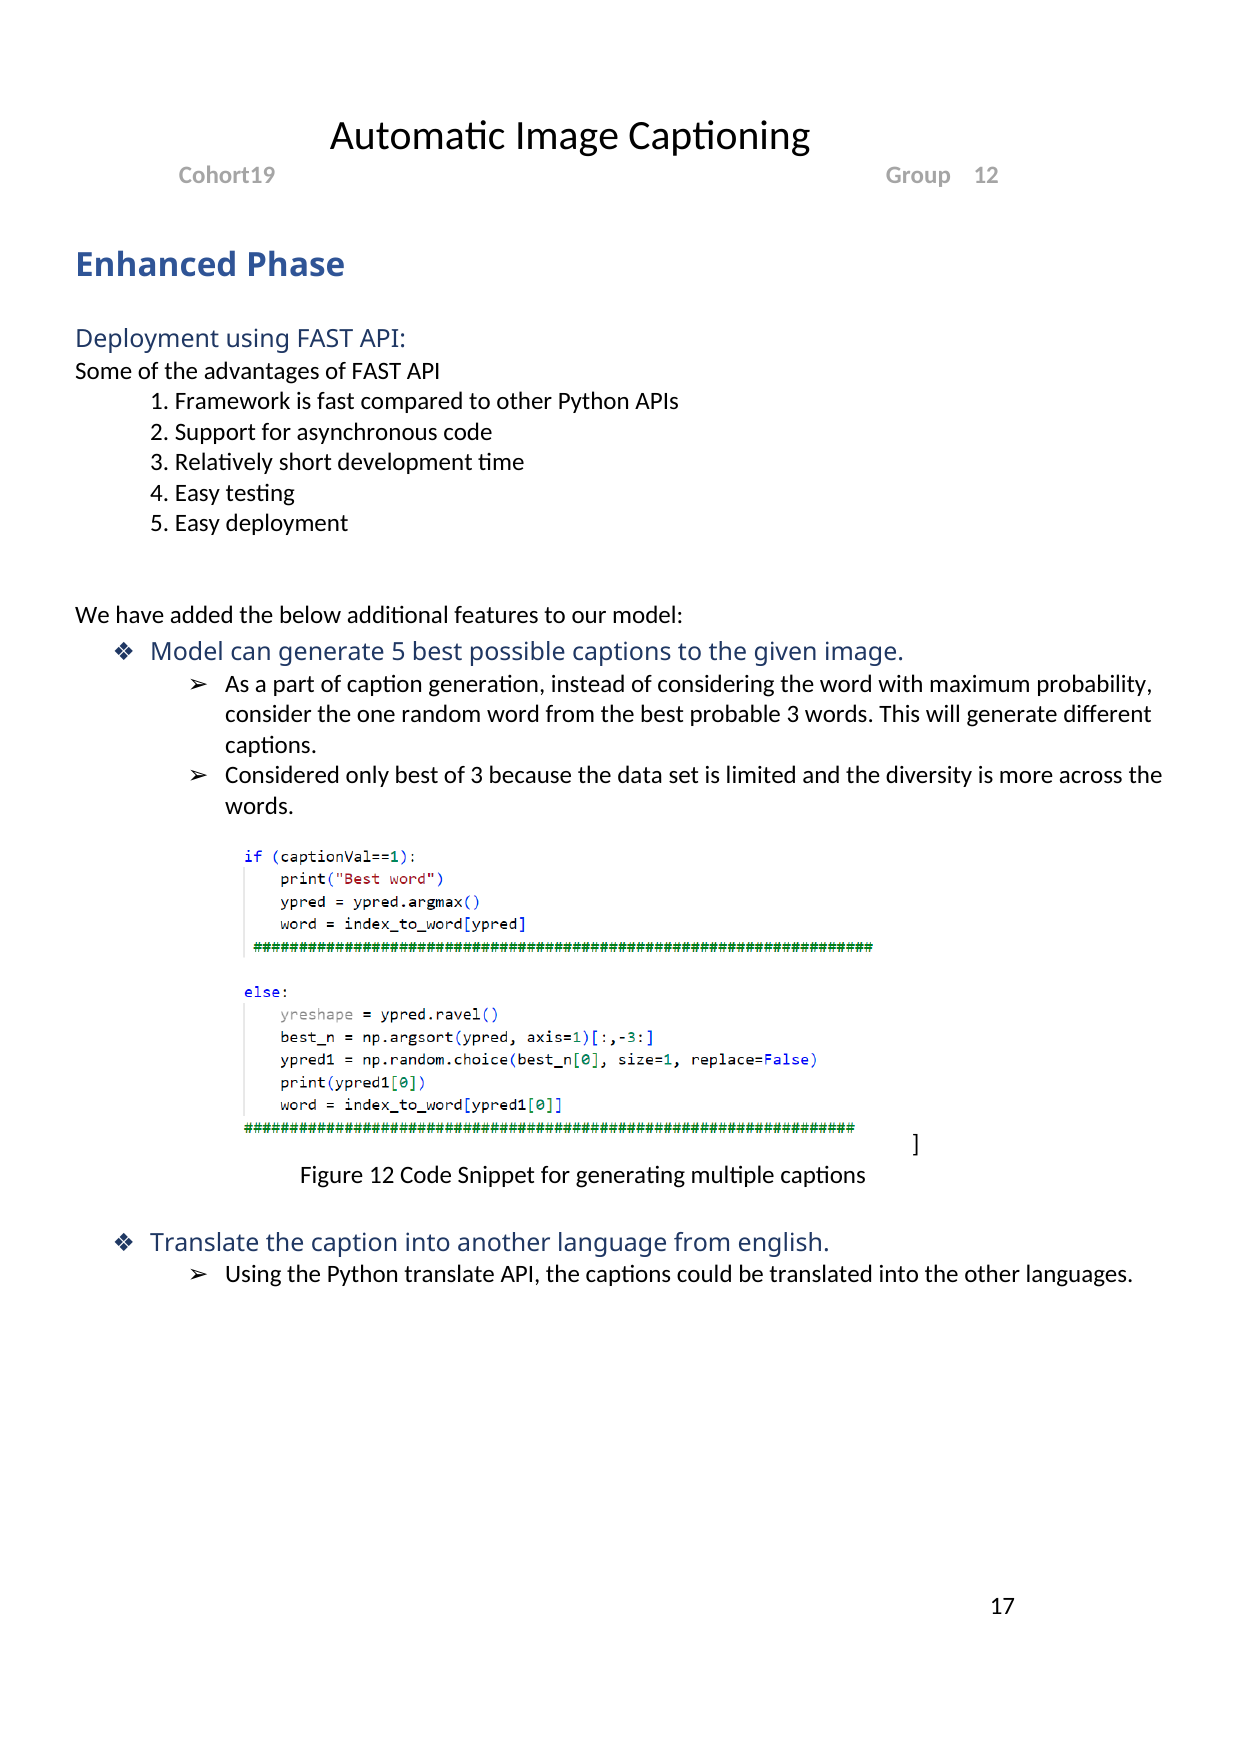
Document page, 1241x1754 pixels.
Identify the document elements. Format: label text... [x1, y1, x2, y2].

list Using the Python translate API, the captions could be translated into the other languages. [187, 1258, 1165, 1289]
text 5. Easy deployment [150, 508, 1165, 538]
subtitle Deployment using FAST API: [75, 321, 1165, 355]
text 1. Framework is fast compared to other Python APIs [150, 386, 1165, 416]
list Considered only best of 3 because the data set is limited and the diversity is more across the words. [187, 759, 1165, 821]
list As a part of caption generation, instead of considering the word with maximum probability, consider the one random word from the best probable 3 words. This will generate different captions. [187, 668, 1165, 759]
text Some of the advantages of FAST API [75, 355, 1165, 386]
subtitle Translate the caption into another language from english. [112, 1224, 1165, 1258]
subtitle Model can generate 5 best possible captions to the given image. [112, 634, 1165, 668]
text 3. Relatively short development time [150, 447, 1165, 477]
text 2. Support for asynchronous code [150, 416, 1165, 447]
subtitle Enhanced Phase [75, 241, 1165, 286]
text Figure 12 Code Snippet for generating multiple captions [225, 1159, 1165, 1189]
text 4. Easy testing [150, 477, 1165, 508]
picture [225, 820, 912, 1153]
text We have added the below additional features to our model: [75, 599, 1165, 630]
